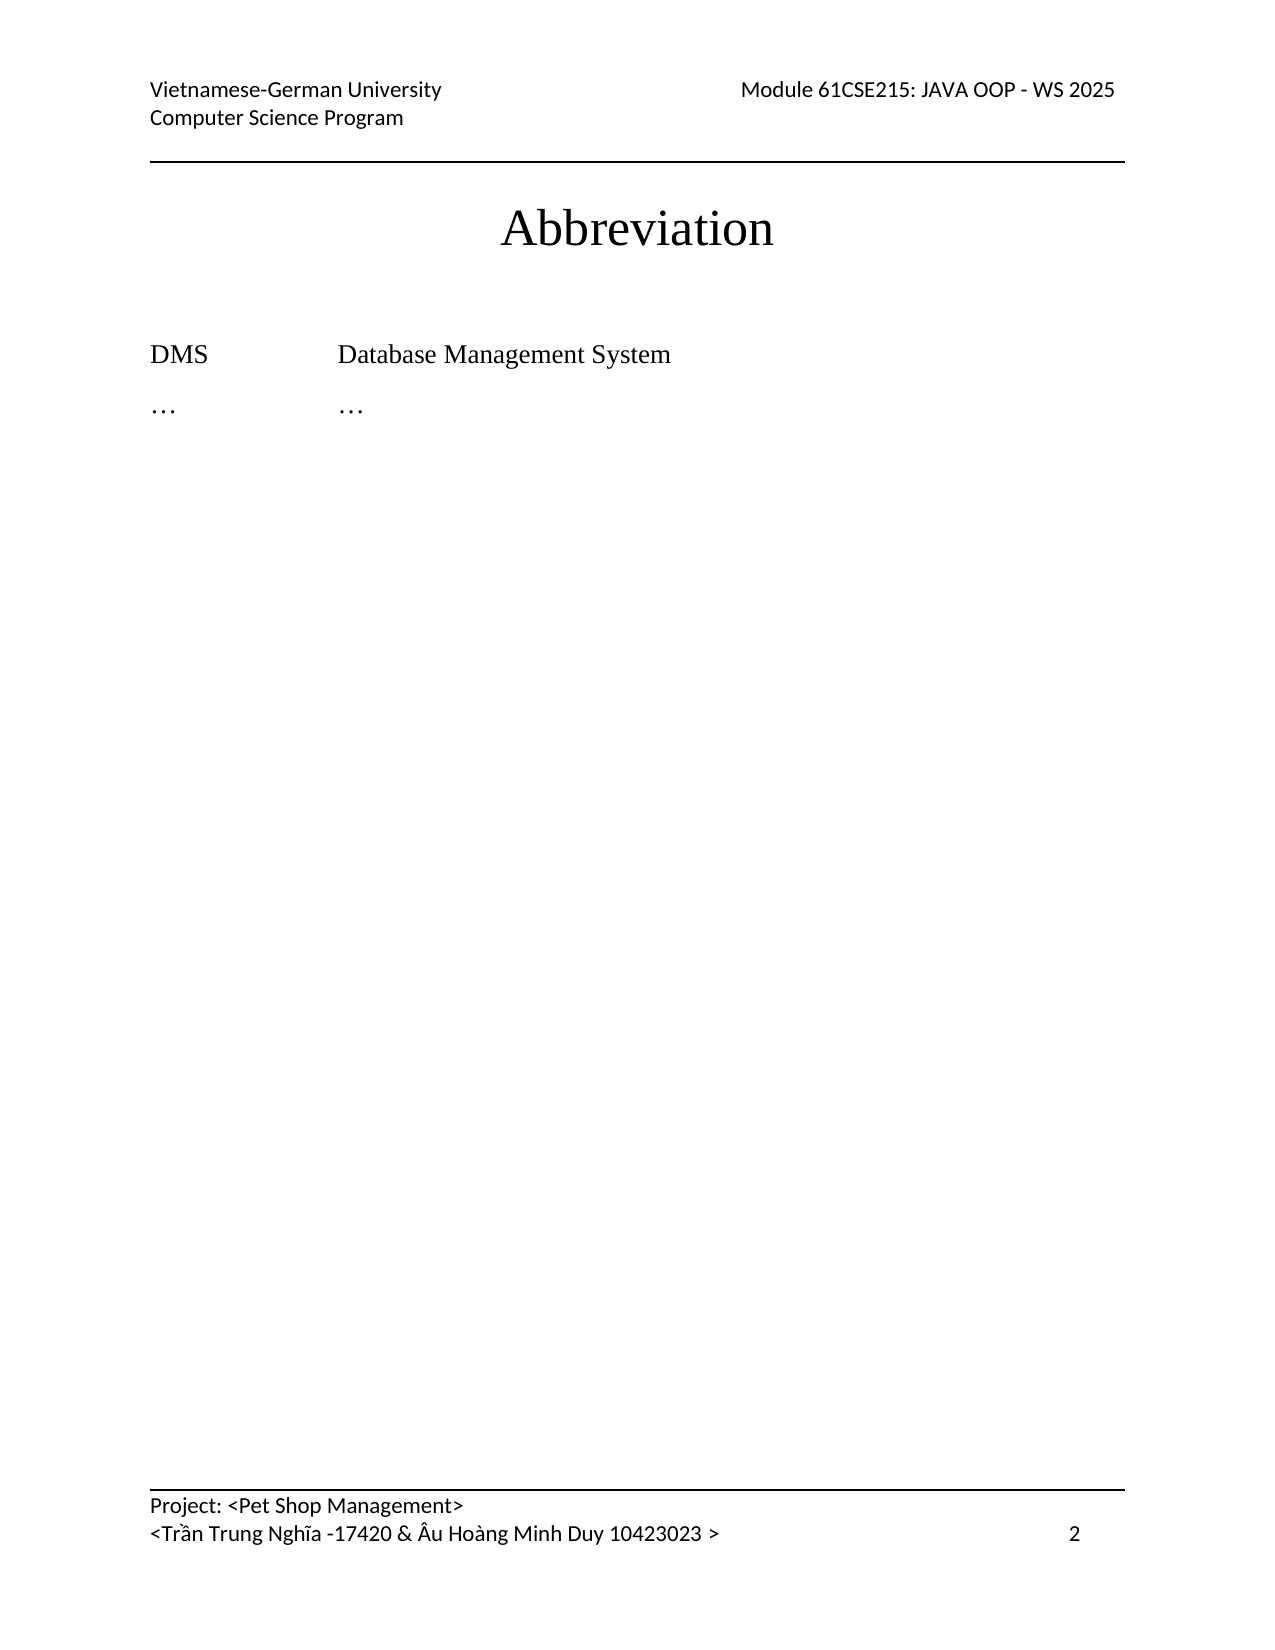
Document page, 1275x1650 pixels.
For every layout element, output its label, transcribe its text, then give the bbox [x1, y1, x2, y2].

text Abbreviation [150, 197, 1125, 257]
text … … [150, 388, 1125, 419]
text DMS Database Management System [150, 338, 1125, 369]
